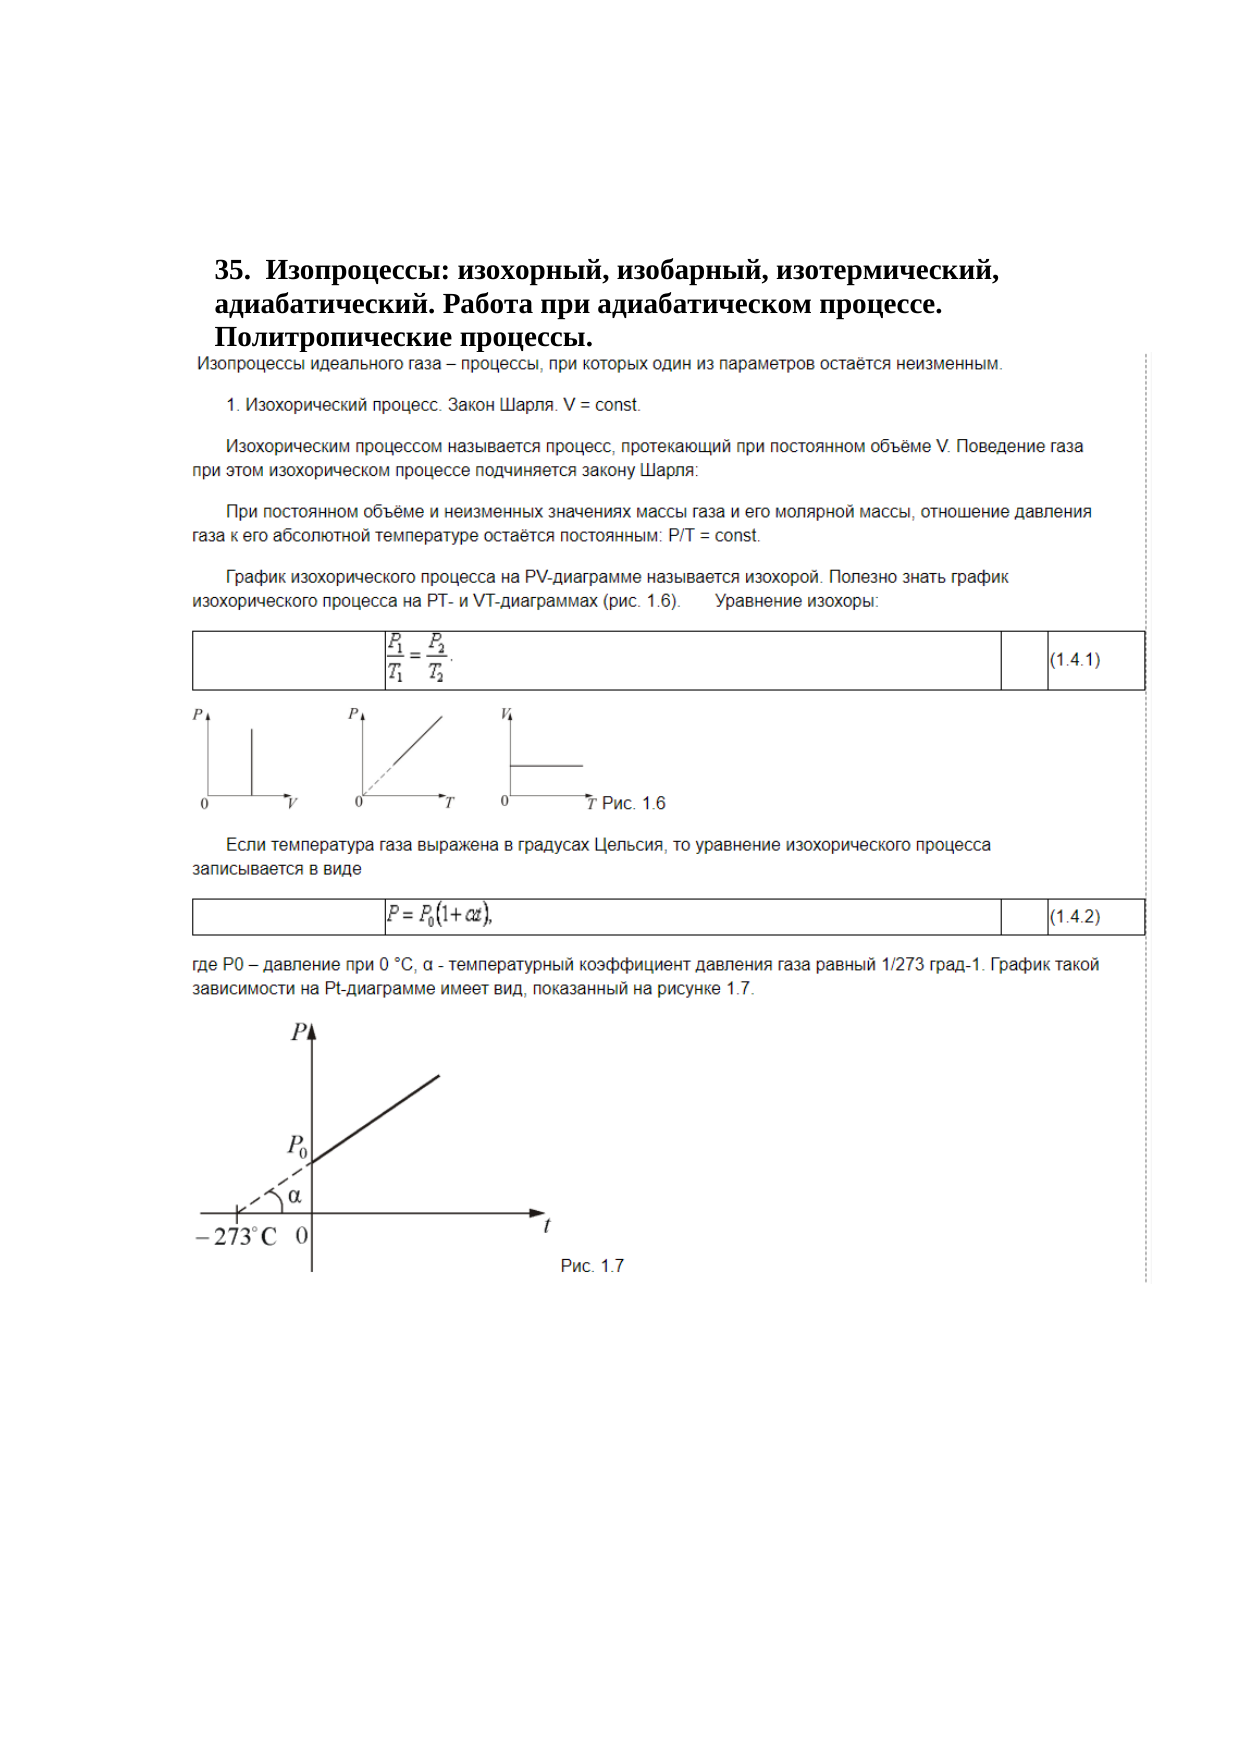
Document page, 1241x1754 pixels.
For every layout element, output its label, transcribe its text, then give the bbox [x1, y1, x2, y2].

text 35. Изопроцессы: изохорный, изобарный, изотермический, адиабатический. Работа при адиабатическом процессе. Политропические процессы. [214, 252, 1152, 352]
picture [177, 352, 1152, 1284]
